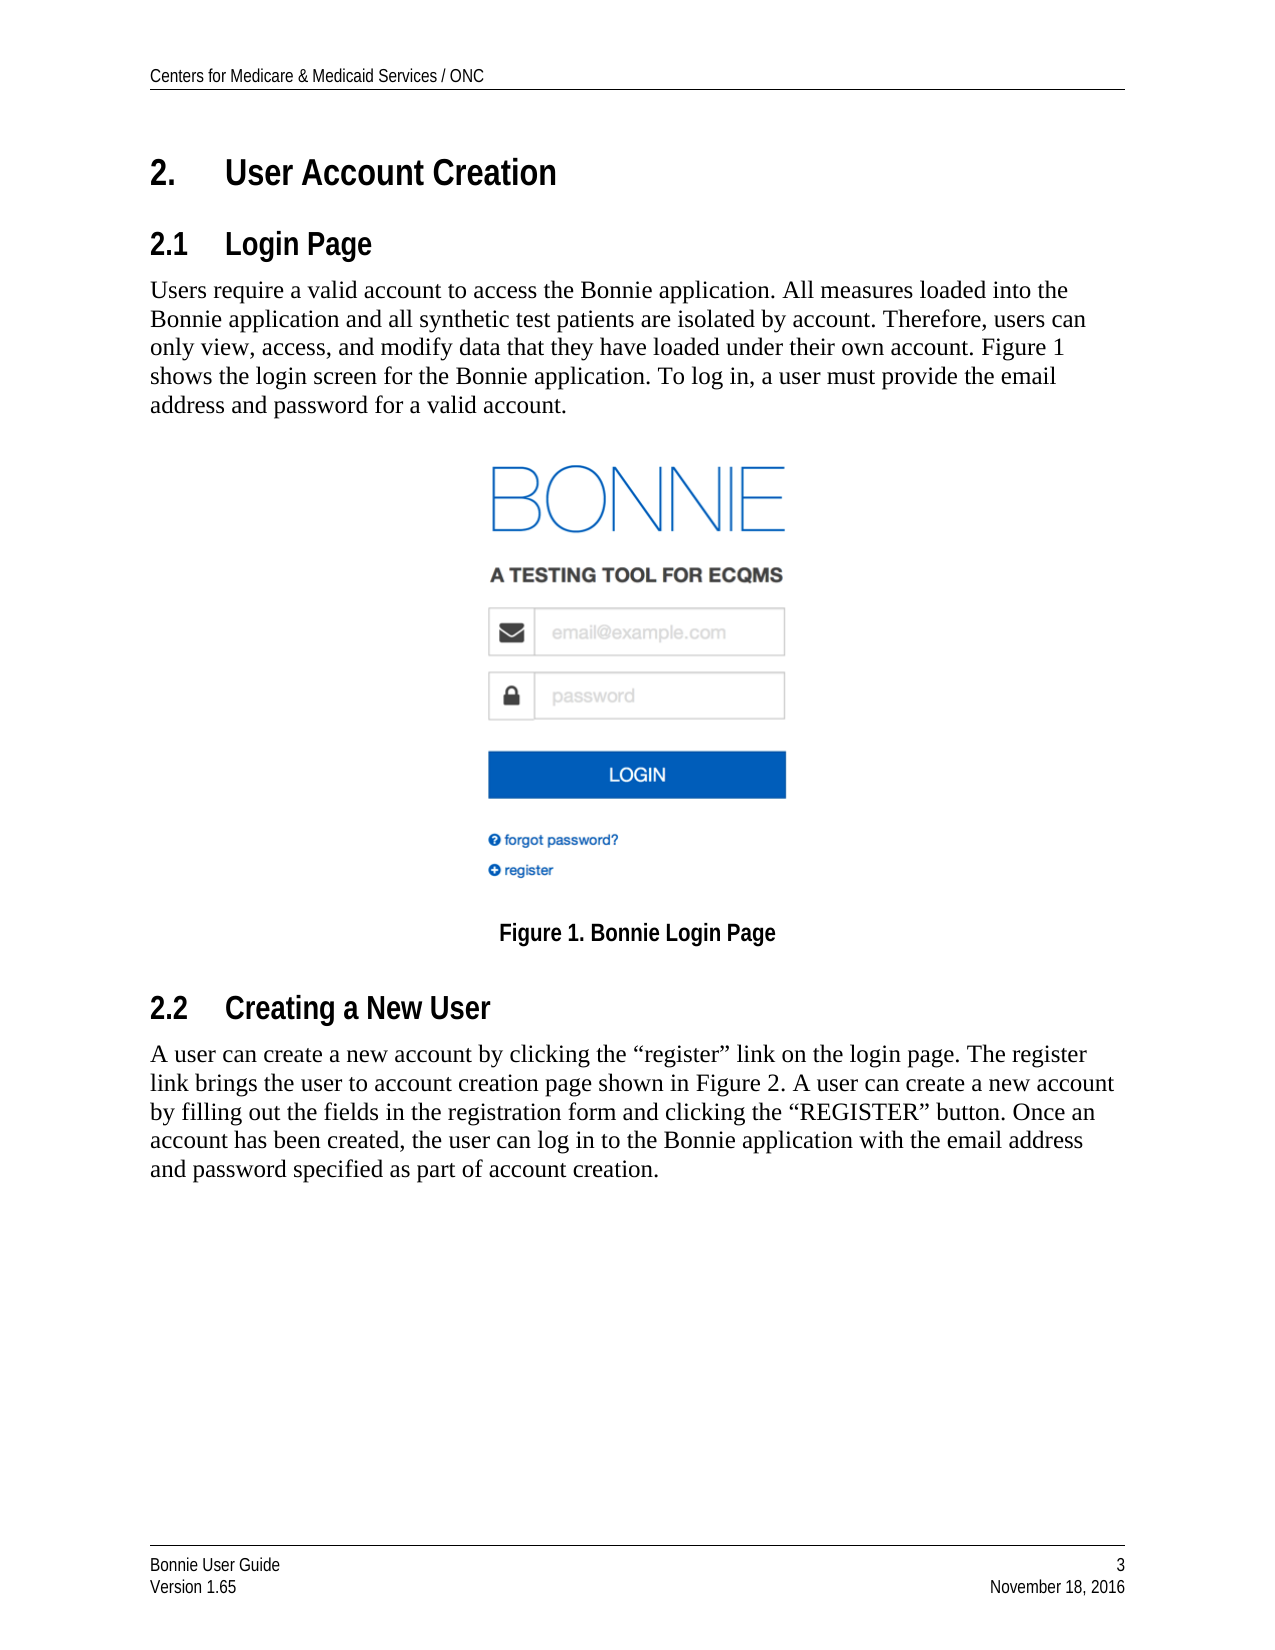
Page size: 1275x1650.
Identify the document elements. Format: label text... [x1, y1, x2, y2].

text Figure . Bonnie Login Page [150, 918, 1125, 947]
text A user can create a new account by clicking the “register” link on the login page. The register link brings the user to account creation page shown in . A user can create a new account by filling out the fields in the registration form and clicking the “REGISTER” button. Once an account has been created, the user can log in to the Bonnie application with the email address and password specified as part of account creation. [150, 1039, 1125, 1183]
subtitle User Account Creation [150, 150, 1125, 193]
picture [458, 443, 817, 906]
subtitle Login Page [150, 224, 1125, 262]
text Users require a valid account to access the Bonnie application. All measures loaded into the Bonnie application and all synthetic test patients are isolated by account. Therefore, users can only view, access, and modify data that they have loaded under their own account. shows the login screen for the Bonnie application. To log in, a user must provide the email address and password for a valid account. [150, 275, 1125, 419]
subtitle Creating a New User [150, 988, 1125, 1027]
